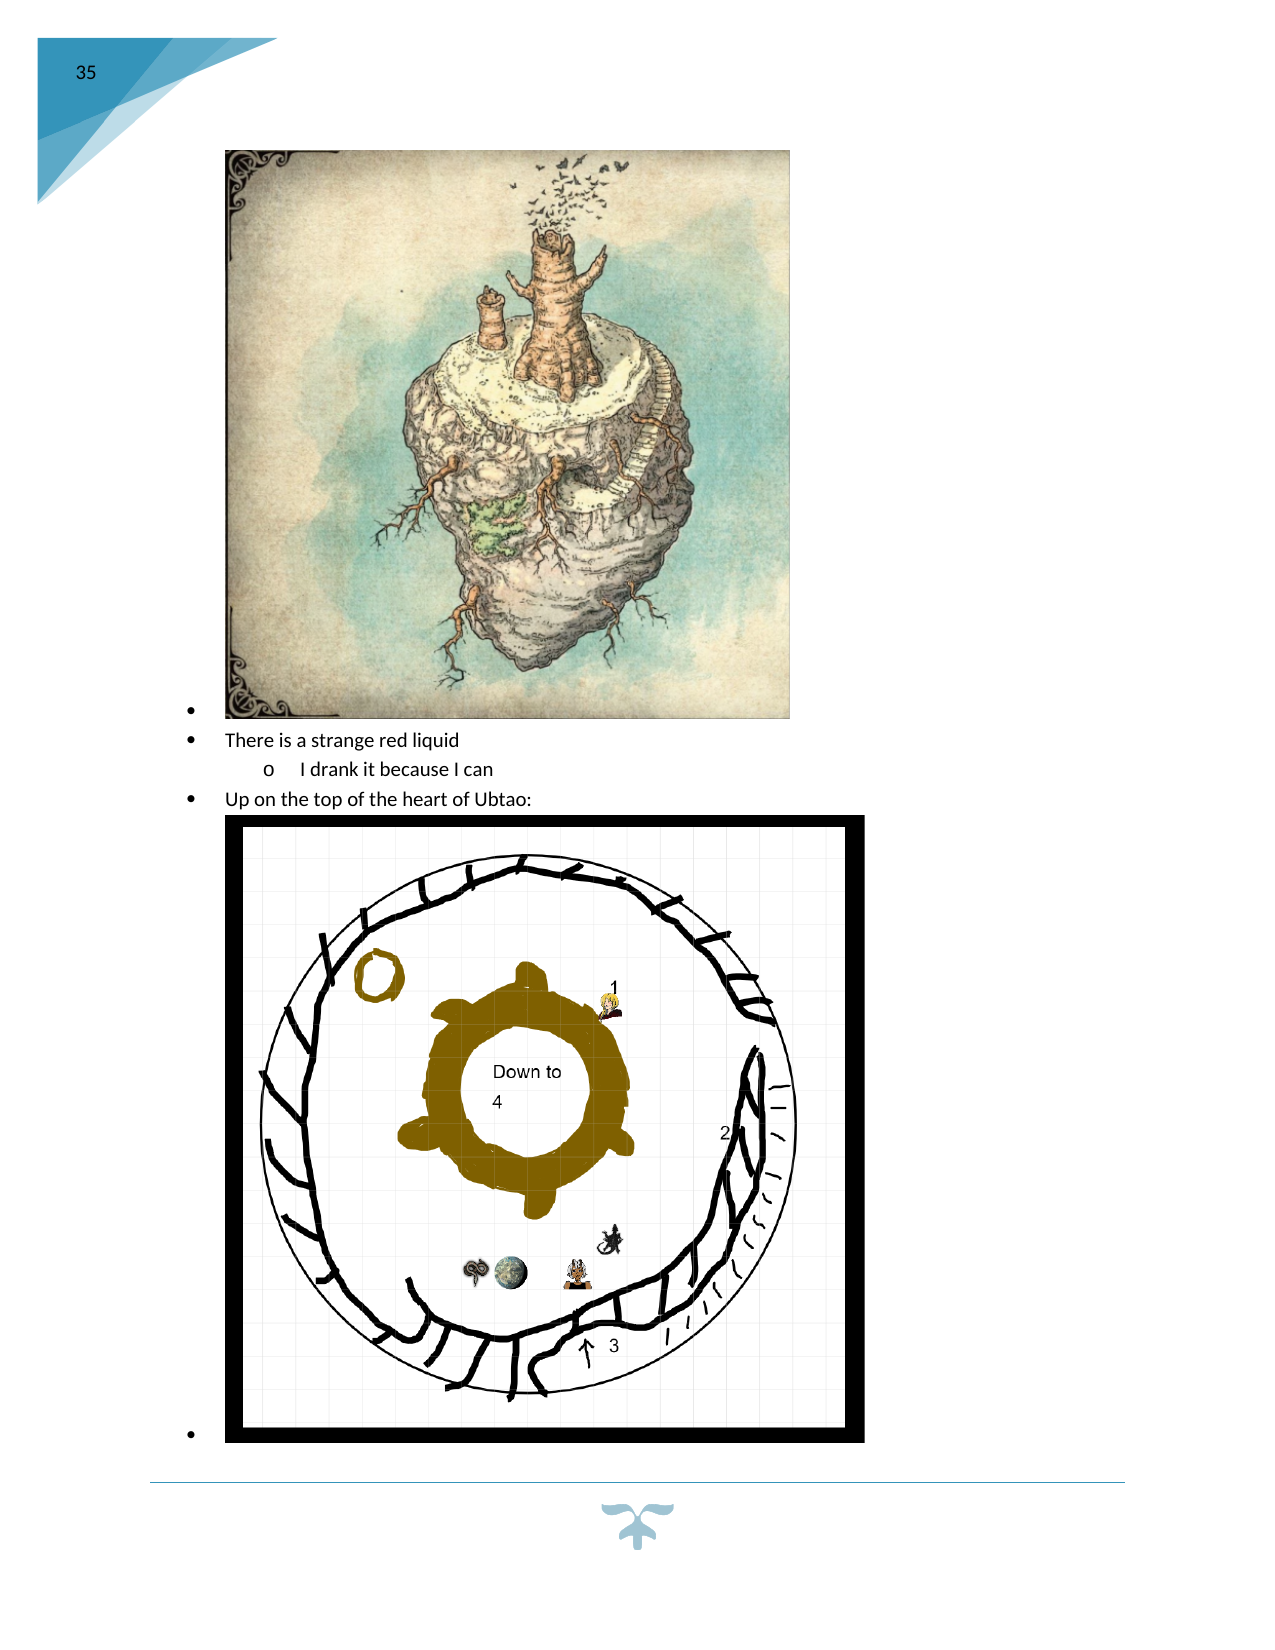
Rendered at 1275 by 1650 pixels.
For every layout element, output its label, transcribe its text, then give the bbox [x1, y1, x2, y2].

list There is a strange red liquid [187, 727, 1125, 752]
picture [225, 815, 865, 1443]
list Up on the top of the heart of Ubtao: [187, 786, 1125, 812]
picture [37, 37, 790, 719]
list I drank it because I can [262, 756, 1125, 782]
